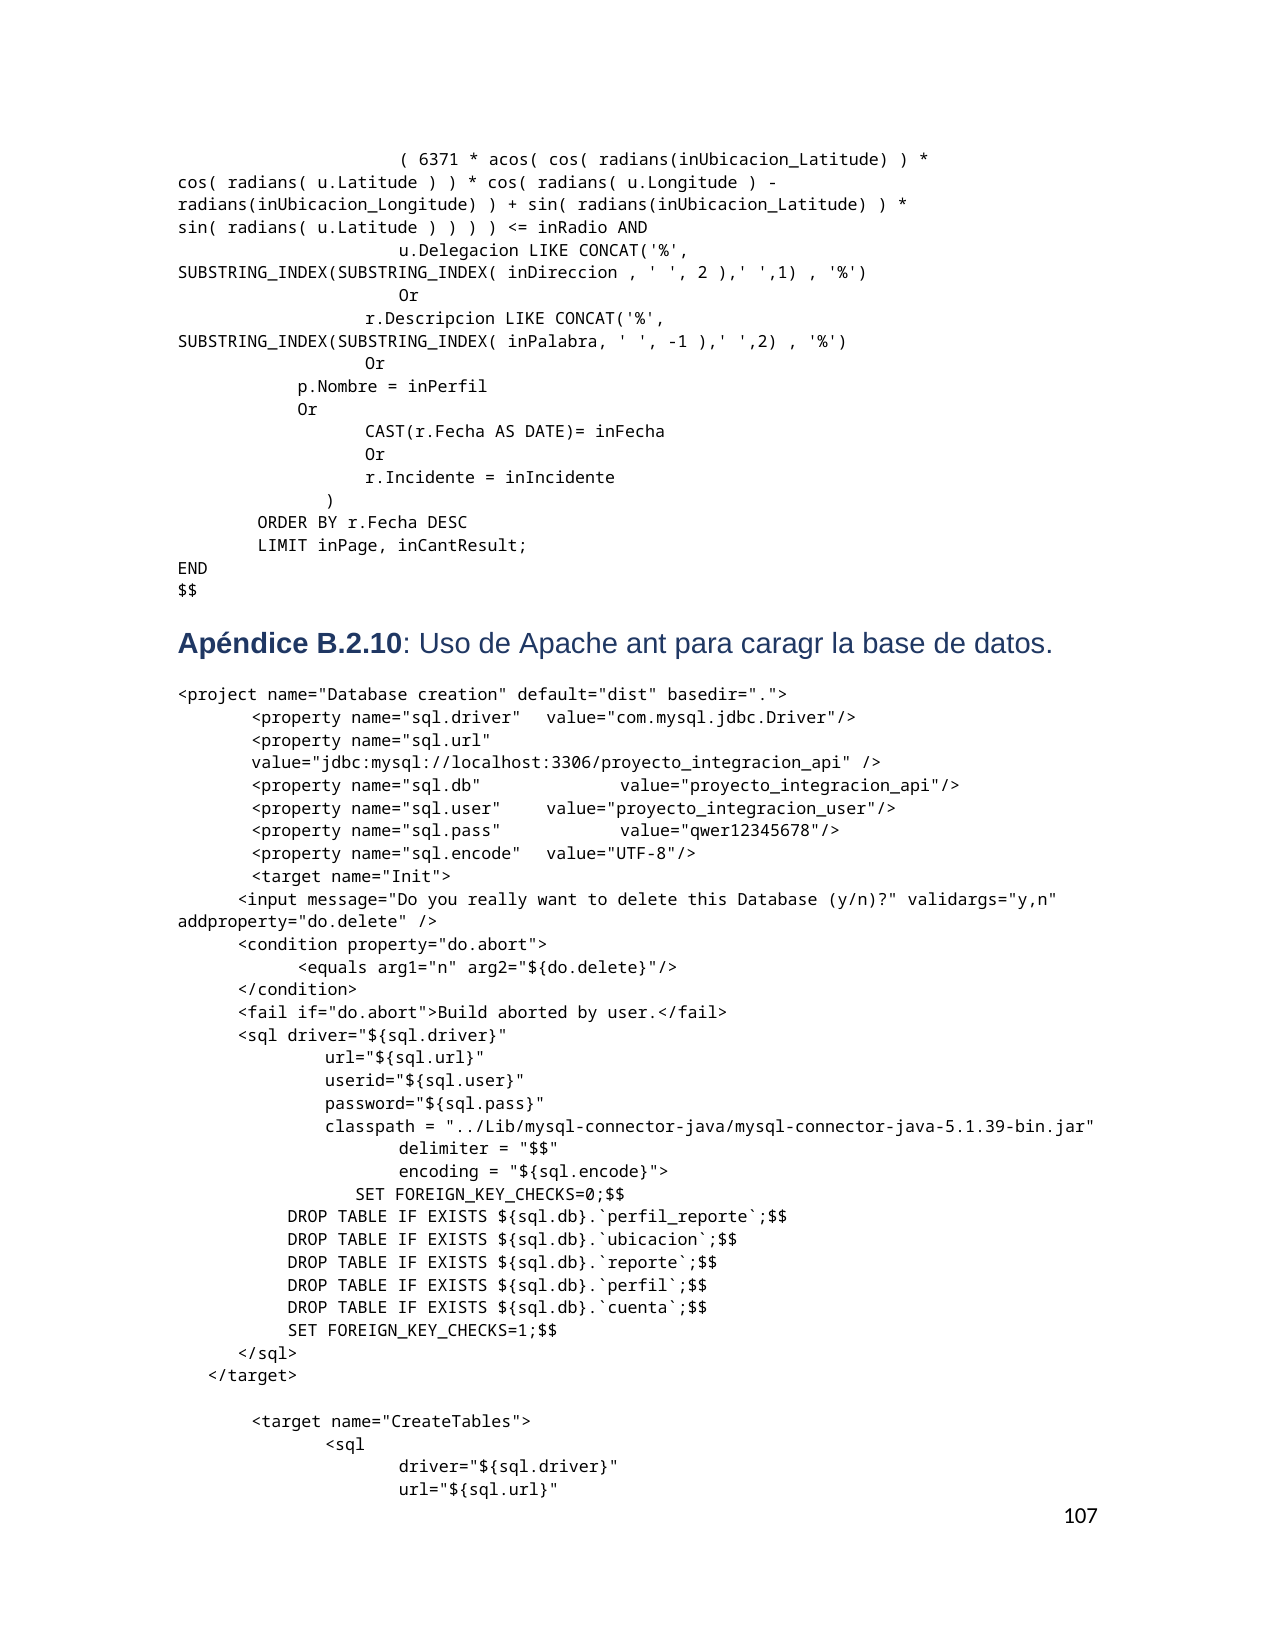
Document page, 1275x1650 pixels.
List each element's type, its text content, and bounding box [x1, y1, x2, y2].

subtitle Apéndice B.2.10: Uso de Apache ant para caragr la base de datos. [177, 626, 1098, 660]
text delimiter = "$$" [177, 1137, 1098, 1159]
text </target> [177, 1364, 1098, 1387]
text Or [177, 284, 1098, 307]
text <equals arg1="n" arg2="${do.delete}"/> [177, 955, 1098, 978]
text <sql [177, 1432, 1098, 1455]
text DROP TABLE IF EXISTS ${sql.db}.`ubicacion`;$$ [177, 1228, 1098, 1250]
text END [177, 556, 1098, 579]
text <property name="sql.db" value="proyecto_integracion_api"/> [177, 773, 1098, 796]
text p.Nombre = inPerfil [177, 375, 1098, 397]
text SET FOREIGN_KEY_CHECKS=1;$$ [177, 1318, 1098, 1341]
text <target name="Init"> [177, 864, 1098, 887]
text LIMIT inPage, inCantResult; [177, 534, 1098, 556]
text <project name="Database creation" default="dist" basedir="."> [177, 683, 1098, 705]
text ORDER BY r.Fecha DESC [177, 511, 1098, 534]
text url="${sql.url}" [177, 1046, 1098, 1069]
text <property name="sql.encode" value="UTF-8"/> [177, 842, 1098, 864]
text </sql> [177, 1341, 1098, 1364]
text <sql driver="${sql.driver}" [177, 1023, 1098, 1046]
text Or [177, 397, 1098, 420]
text r.Descripcion LIKE CONCAT('%', SUBSTRING_INDEX(SUBSTRING_INDEX( inPalabra, ' ', -1 ),' ',2) , '%') [177, 307, 1098, 352]
text ( 6371 * acos( cos( radians(inUbicacion_Latitude) ) * cos( radians( u.Latitude ) ) * cos( radians( u.Longitude ) - radians(inUbicacion_Longitude) ) + sin( radians(inUbicacion_Latitude) ) * sin( radians( u.Latitude ) ) ) ) <= inRadio AND [177, 148, 1098, 238]
text SET FOREIGN_KEY_CHECKS=0;$$ [177, 1182, 1098, 1205]
text Or [177, 352, 1098, 375]
text password="${sql.pass}" [177, 1091, 1098, 1114]
text CAST(r.Fecha AS DATE)= inFecha [177, 420, 1098, 443]
text encoding = "${sql.encode}"> [177, 1159, 1098, 1182]
text DROP TABLE IF EXISTS ${sql.db}.`perfil`;$$ [177, 1273, 1098, 1296]
text DROP TABLE IF EXISTS ${sql.db}.`perfil_reporte`;$$ [177, 1205, 1098, 1228]
text <property name="sql.driver" value="com.mysql.jdbc.Driver"/> [177, 705, 1098, 728]
text r.Incidente = inIncidente [177, 466, 1098, 488]
text Or [177, 443, 1098, 466]
text <property name="sql.pass" value="qwer12345678"/> [177, 819, 1098, 842]
text <input message="Do you really want to delete this Database (y/n)?" validargs="y,n" addproperty="do.delete" /> [177, 887, 1098, 932]
text userid="${sql.user}" [177, 1069, 1098, 1091]
text <target name="CreateTables"> [177, 1409, 1098, 1432]
text classpath = "../Lib/mysql-connector-java/mysql-connector-java-5.1.39-bin.jar" [177, 1114, 1098, 1137]
text <condition property="do.abort"> [177, 932, 1098, 955]
text <fail if="do.abort">Build aborted by user.</fail> [177, 1001, 1098, 1023]
text DROP TABLE IF EXISTS ${sql.db}.`cuenta`;$$ [177, 1296, 1098, 1318]
text u.Delegacion LIKE CONCAT('%', SUBSTRING_INDEX(SUBSTRING_INDEX( inDireccion , ' ', 2 ),' ',1) , '%') [177, 238, 1098, 284]
text </condition> [177, 978, 1098, 1001]
text DROP TABLE IF EXISTS ${sql.db}.`reporte`;$$ [177, 1250, 1098, 1273]
text <property name="sql.user" value="proyecto_integracion_user"/> [177, 796, 1098, 819]
text url="${sql.url}" [177, 1477, 1098, 1500]
text $$ [177, 579, 1098, 602]
text <property name="sql.url" value="jdbc:mysql://localhost:3306/proyecto_integracion_api" /> [177, 728, 1098, 773]
text ) [177, 488, 1098, 511]
text driver="${sql.driver}" [177, 1455, 1098, 1477]
